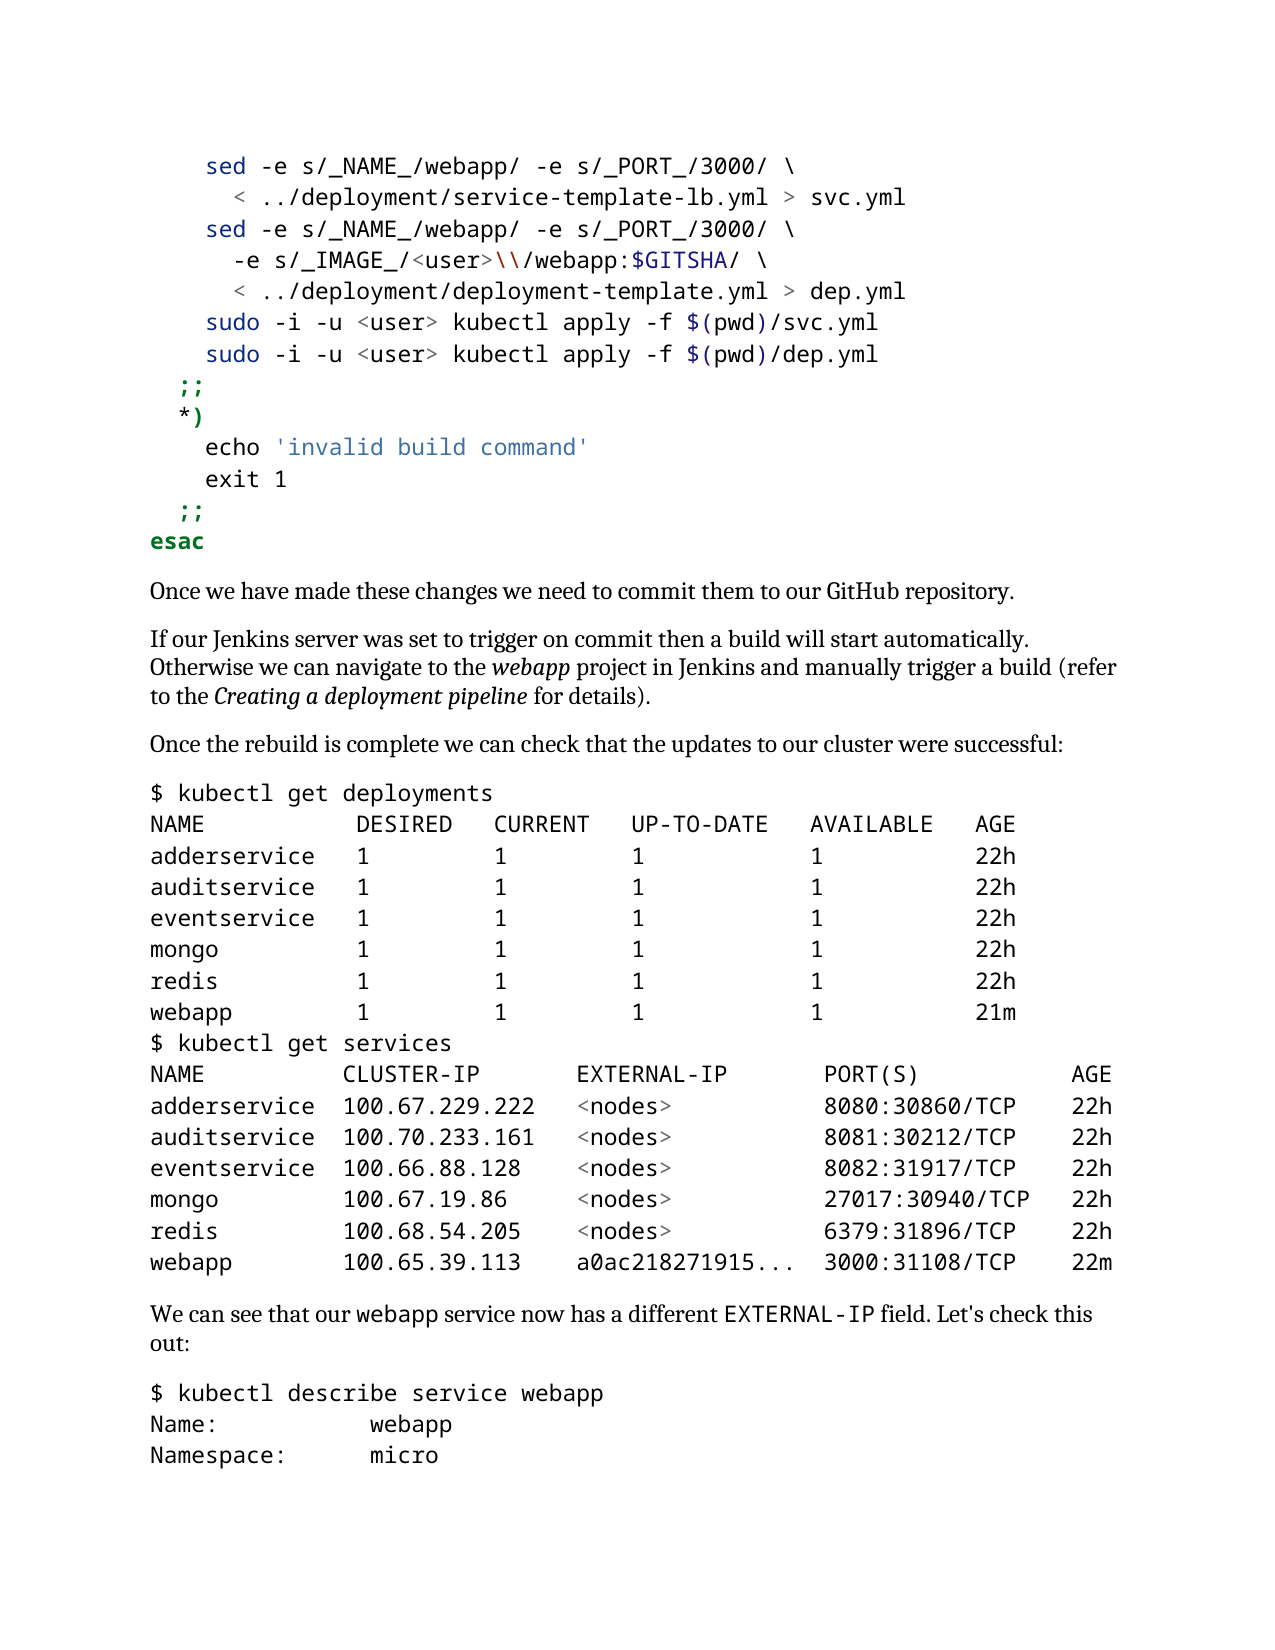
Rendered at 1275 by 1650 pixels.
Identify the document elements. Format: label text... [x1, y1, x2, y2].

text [150, 1377, 1125, 1470]
text Once the rebuild is complete we can check that the updates to our cluster were successful: [150, 729, 1125, 758]
text $ kubectl get deployments NAME DESIRED CURRENT UP-TO-DATE AVAILABLE AGE adderservice 1 1 1 1 22h auditservice 1 1 1 1 22h eventservice 1 1 1 1 22h mongo 1 1 1 1 22h redis 1 1 1 1 22h webapp 1 1 1 1 21m $ kubectl get services NAME CLUSTER-IP EXTERNAL-IP PORT(S) AGE adderservice 100.67.229.222 <nodes> 8080:30860/TCP 22h auditservice 100.70.233.161 <nodes> 8081:30212/TCP 22h eventservice 100.66.88.128 <nodes> 8082:31917/TCP 22h mongo 100.67.19.86 <nodes> 27017:30940/TCP 22h redis 100.68.54.205 <nodes> 6379:31896/TCP 22h webapp 100.65.39.113 a0ac218271915... 3000:31108/TCP 22m [150, 777, 1125, 1277]
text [150, 150, 1125, 556]
text If our Jenkins server was set to trigger on commit then a build will start automatically. Otherwise we can navigate to the webapp project in Jenkins and manually trigger a build (refer to the Creating a deployment pipeline for details). [150, 624, 1125, 711]
text Once we have made these changes we need to commit them to our GitHub repository. [150, 577, 1125, 606]
text We can see that our webapp service now has a different EXTERNAL-IP field. Let's check this out: [150, 1298, 1125, 1358]
